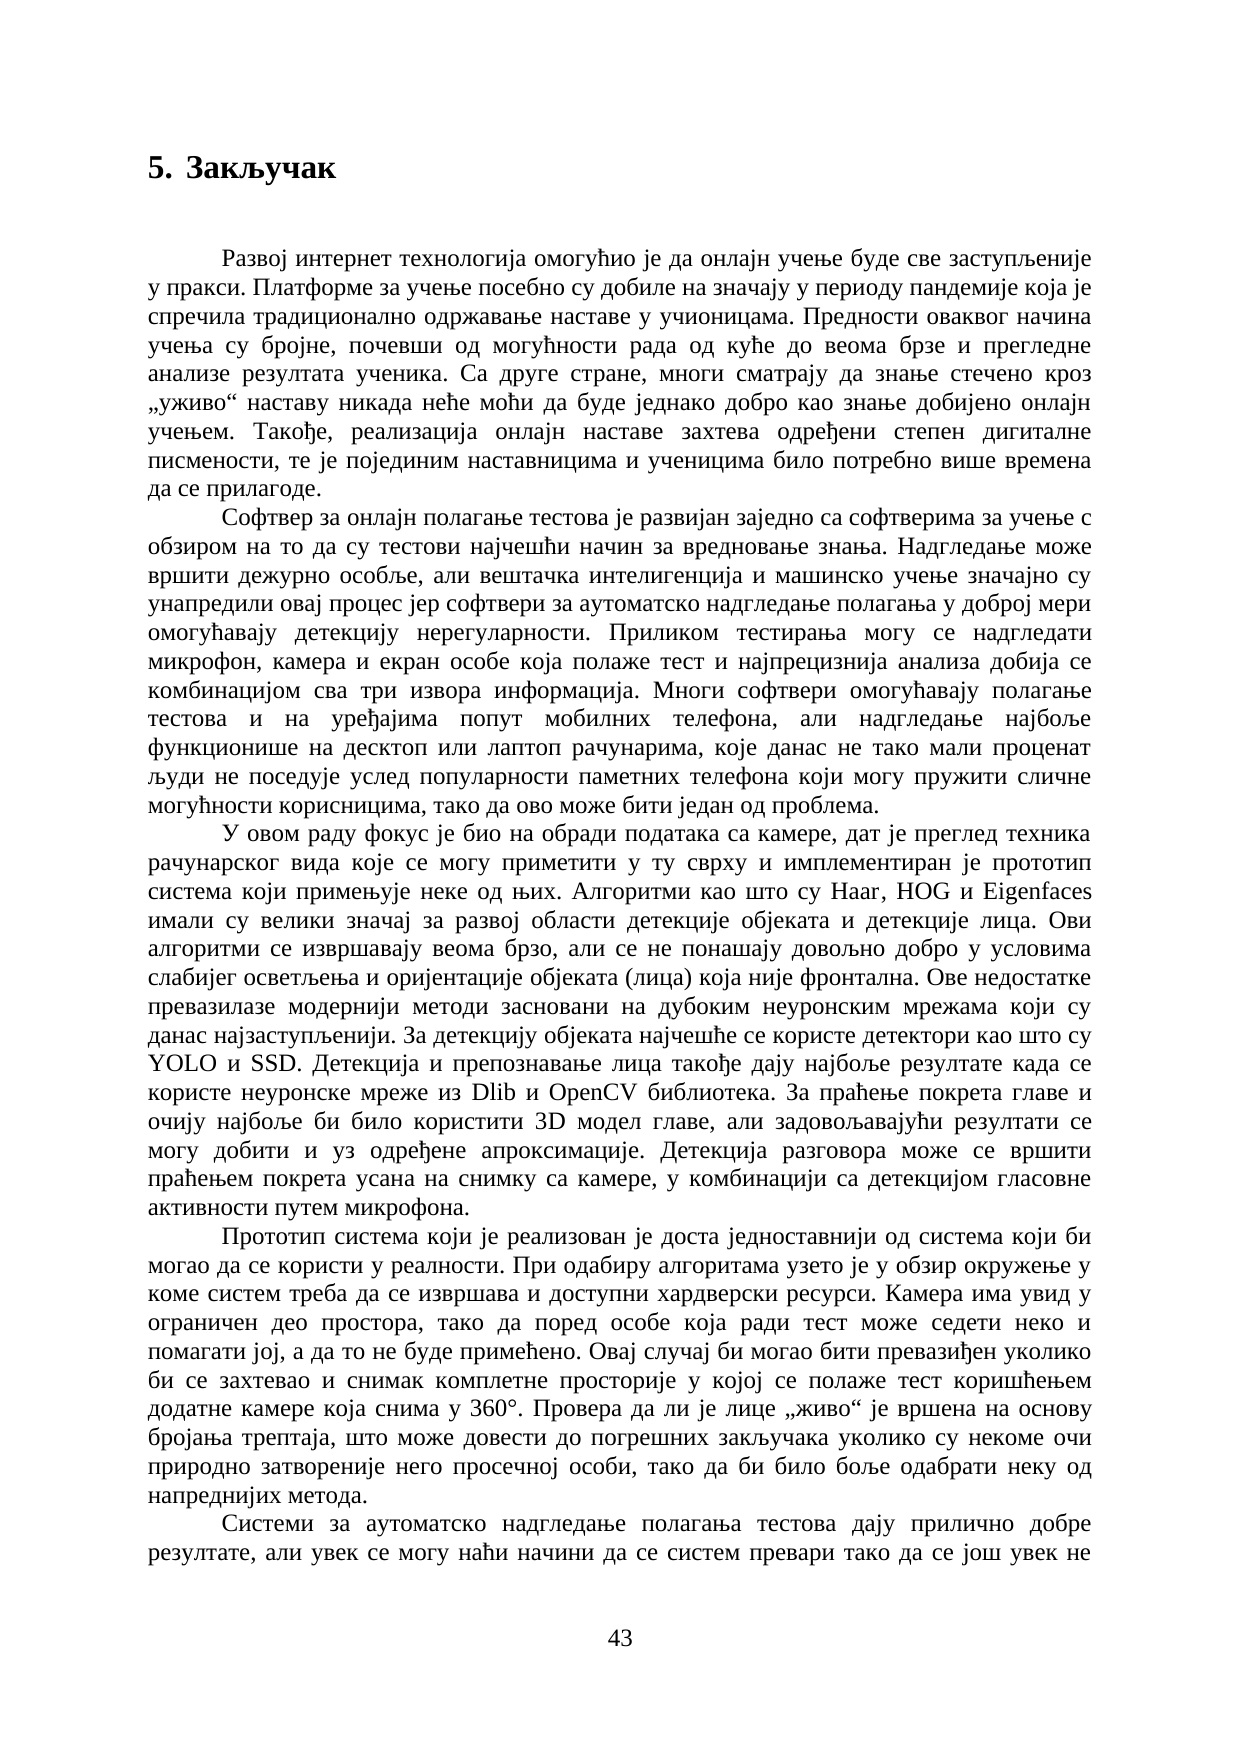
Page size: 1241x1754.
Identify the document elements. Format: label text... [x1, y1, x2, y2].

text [148, 1508, 1093, 1566]
text Прототип система који је реализован је доста једноставнији од система који би могао да се користи у реалности. При одабиру алгоритама узето је у обзир окружење у коме систем треба да се извршава и доступни хардверски ресурси. Камера има увид у ограничен део простора, тако да поред особе која ради тест може седети неко и помагати јој, а да то не буде примећено. Овај случај би могао бити превазиђен уколико би се захтевао и снимак комплетне просторије у којој се полаже тест коришћењем додатне камере која снима у 360°. Провера да ли је лице „живо“ је вршена на основу бројања трептаја, што може довести до погрешних закључака уколико су некоме очи природно затвореније него просечној особи, тако да би било боље одабрати неку од напреднијих метода. [148, 1221, 1093, 1508]
text Софтвер за онлајн полагање тестова је развијан заједно са софтверима за учење с обзиром на то да су тестови најчешћи начин за вредновање знања. Надгледање може вршити дежурно особље, али вештачка интелигенција и машинско учење значајно су унапредили овај процес јер софтвери за аутоматско надгледање полагања у доброј мери омогућавају детекцију нерегуларности. Приликом тестирања могу се надгледати микрофон, камера и екран особе која полаже тест и најпрецизнија анализа добија се комбинацијом сва три извора информација. Многи софтвери омогућавају полагање тестова и на уређајима попут мобилних телефона, али надгледање најбоље функционише на десктоп или лаптоп рачунарима, које данас не тако мали проценат људи не поседује услед популарности паметних телефона који могу пружити сличне могућности корисницима, тако да ово може бити један од проблема. [148, 502, 1093, 818]
subtitle Закључак [148, 148, 1093, 186]
text Развој интернет технологија омогућио је да онлајн учење буде све заступљеније у пракси. Платформе за учење посебно су добиле на значају у периоду пандемије која је спречила традиционално одржавање наставе у учионицама. Предности оваквог начина учења су бројне, почевши од могућности рада од куће до веома брзе и прегледне анализе резултата ученика. Са друге стране, многи сматрају да знање стечено кроз „уживо“ наставу никада неће моћи да буде једнако добро као знање добијено онлајн учењем. Такође, реализација онлајн наставе захтева одређени степен дигиталне писмености, те је појединим наставницима и ученицима било потребно више времена да се прилагоде. [148, 243, 1093, 502]
text У овом раду фокус је био на обради података са камере, дат је преглед техника рачунарског вида које се могу приметити у ту сврху и имплементиран је прототип система који примењује неке од њих. Алгоритми као што су Haar, HOG и Eigenfaces имали су велики значај за развој области детекције објеката и детекције лица. Ови алгоритми се извршавају веома брзо, али се не понашају довољно добро у условима слабијег осветљења и оријентације објеката (лица) која није фронтална. Ове недостатке превазилазе модернији методи засновани на дубоким неуронским мрежама који су данас најзаступљенији. За детекцију објеката најчешће се користе детектори као што су YOLO и SSD. Детекција и препознавање лица такође дају најбоље резултате када се користе неуронске мреже из Dlib и OpenCV библиотека. За праћење покрета главе и очију најбоље би било користити 3D модел главе, али задовољавајући резултати се могу добити и уз одређене апроксимације. Детекција разговора може се вршити праћењем покрета усана на снимку са камере, у комбинацији са детекцијом гласовне активности путем микрофона. [148, 818, 1093, 1221]
